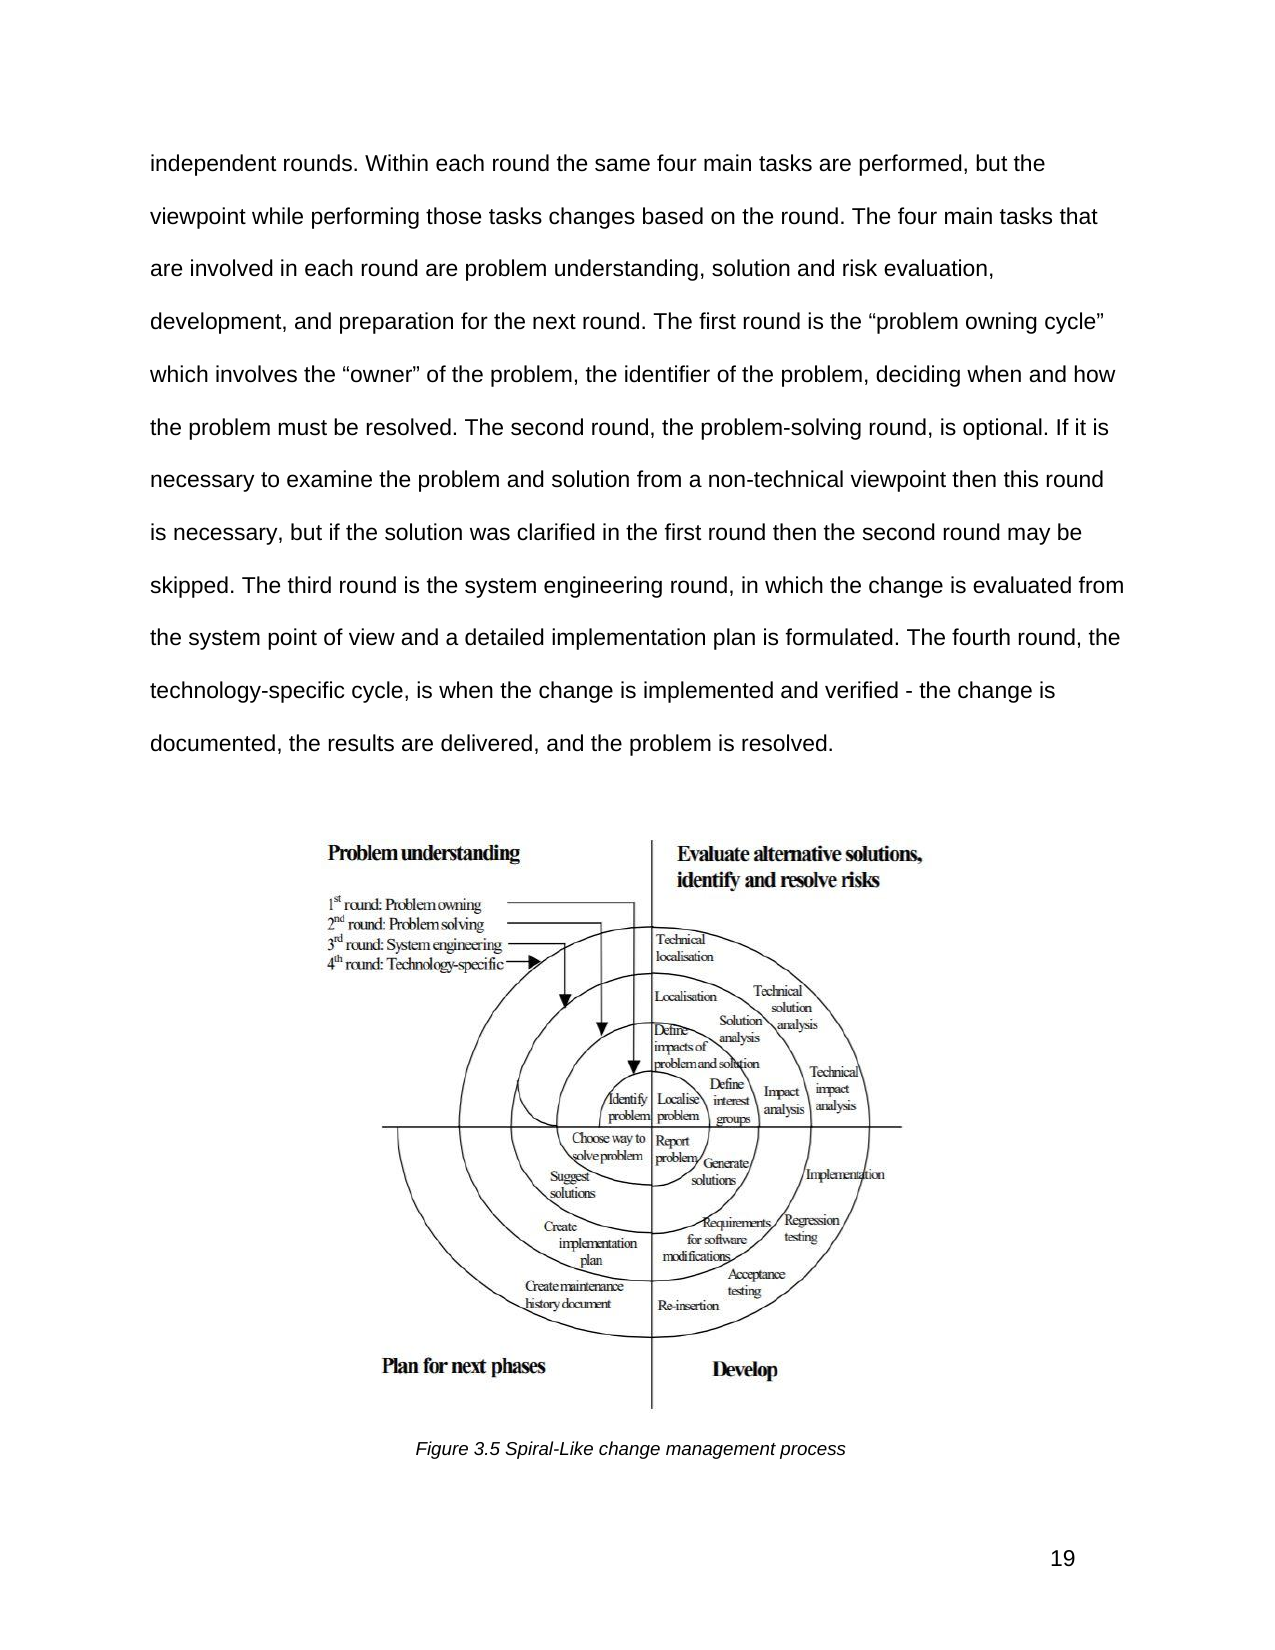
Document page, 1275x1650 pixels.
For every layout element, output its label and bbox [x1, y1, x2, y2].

text [150, 150, 1125, 756]
picture [276, 835, 979, 1432]
